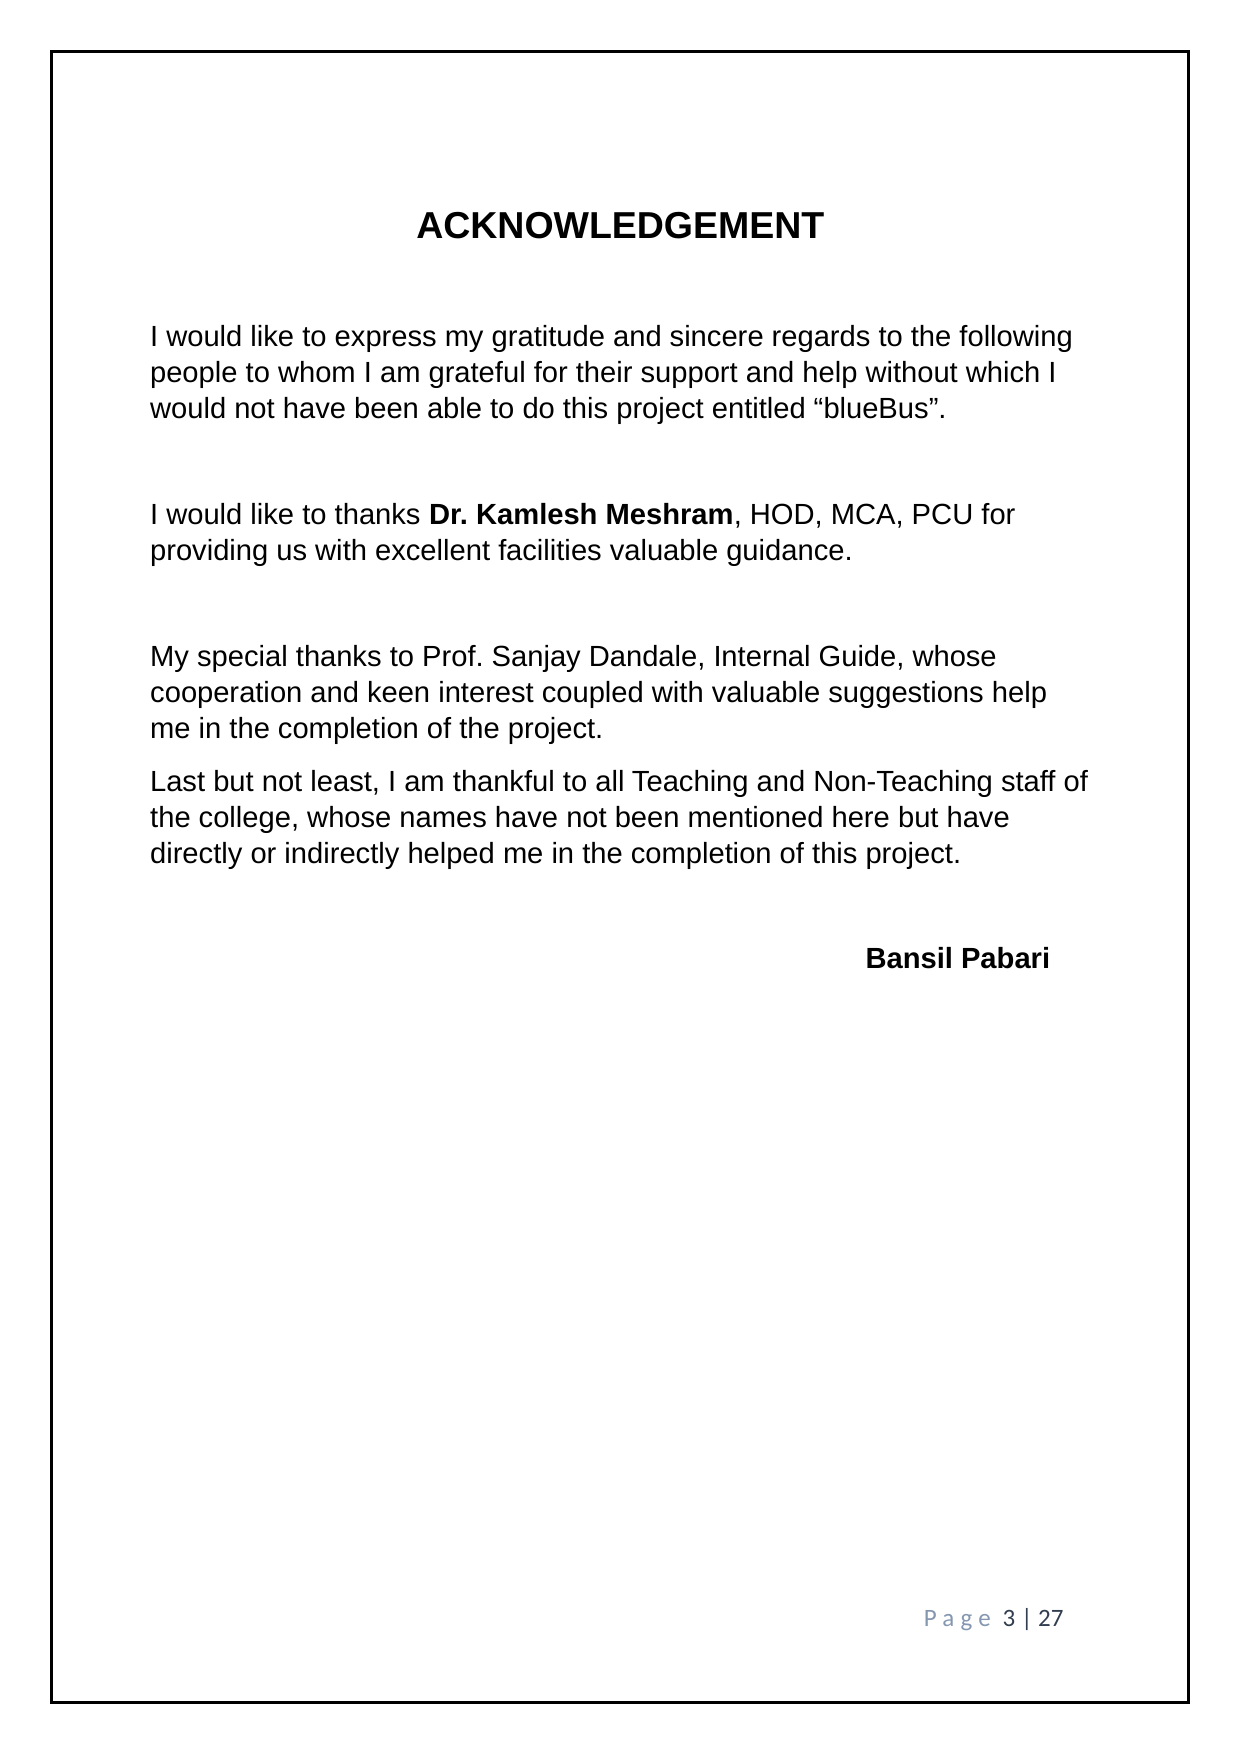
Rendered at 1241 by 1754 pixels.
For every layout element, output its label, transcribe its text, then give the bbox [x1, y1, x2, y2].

text I would like to express my gratitude and sincere regards to the following people to whom I am grateful for their support and help without which I would not have been able to do this project entitled “blueBus”. [150, 319, 1090, 425]
text Last but not least, I am thankful to all Teaching and Non-Teaching staff of the college, whose names have not been mentioned here but have directly or indirectly helped me in the completion of this project. [150, 764, 1090, 869]
text My special thanks to Prof. Sanjay Dandale, Internal Guide, whose cooperation and keen interest coupled with valuable suggestions help me in the completion of the project. [150, 638, 1090, 744]
text Bansil Pabari [150, 942, 1090, 975]
text ACKNOWLEDGEMENT [150, 203, 1090, 246]
text I would like to thanks Dr. Kamlesh Meshram, HOD, MCA, PCU for providing us with excellent facilities valuable guidance. [150, 497, 1090, 566]
